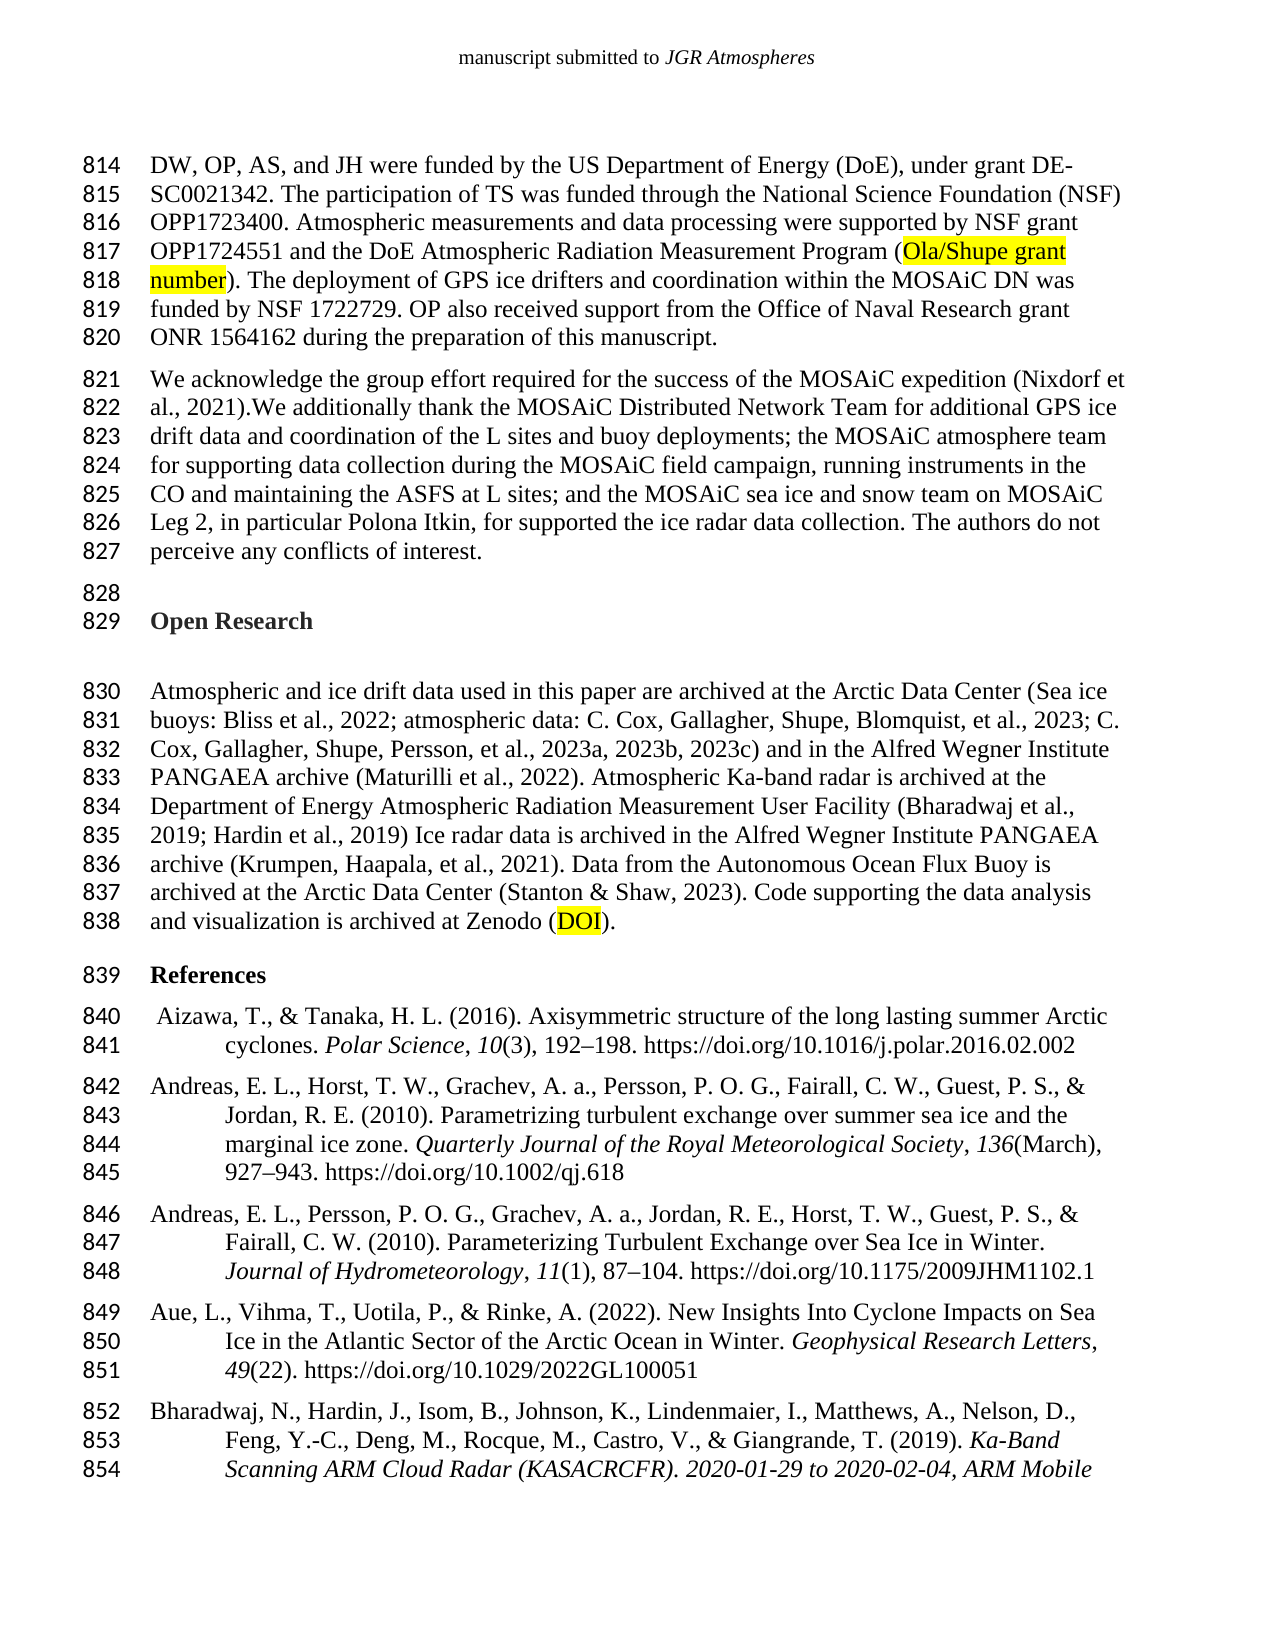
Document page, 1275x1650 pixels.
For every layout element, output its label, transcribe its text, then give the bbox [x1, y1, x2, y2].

text We acknowledge the group effort required for the success of the MOSAiC expedition (Nixdorf et al., 2021).We additionally thank the MOSAiC Distributed Network Team for additional GPS ice drift data and coordination of the L sites and buoy deployments; the MOSAiC atmosphere team for supporting data collection during the MOSAiC field campaign, running instruments in the CO and maintaining the ASFS at L sites; and the MOSAiC sea ice and snow team on MOSAiC Leg 2, in particular Polona Itkin, for supported the ice radar data collection. The authors do not perceive any conflicts of interest. [150, 364, 1125, 565]
text Aizawa, T., & Tanaka, H. L. (2016). Axisymmetric structure of the long lasting summer Arctic cyclones. Polar Science, 10(3), 192–198. https://doi.org/10.1016/j.polar.2016.02.002 [150, 1001, 1125, 1059]
text Aue, L., Vihma, T., Uotila, P., & Rinke, A. (2022). New Insights Into Cyclone Impacts on Sea Ice in the Atlantic Sector of the Arctic Ocean in Winter. Geophysical Research Letters, 49(22). https://doi.org/10.1029/2022GL100051 [150, 1297, 1125, 1384]
text Andreas, E. L., Persson, P. O. G., Grachev, A. a., Jordan, R. E., Horst, T. W., Guest, P. S., & Fairall, C. W. (2010). Parameterizing Turbulent Exchange over Sea Ice in Winter. Journal of Hydrometeorology, 11(1), 87–104. https://doi.org/10.1175/2009JHM1102.1 [150, 1199, 1125, 1285]
text Andreas, E. L., Horst, T. W., Grachev, A. a., Persson, P. O. G., Fairall, C. W., Guest, P. S., & Jordan, R. E. (2010). Parametrizing turbulent exchange over summer sea ice and the marginal ice zone. Quarterly Journal of the Royal Meteorological Society, 136(March), 927–943. https://doi.org/10.1002/qj.618 [150, 1071, 1125, 1186]
text Open Research [150, 606, 1125, 635]
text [150, 1396, 1125, 1482]
subtitle References [150, 960, 1125, 989]
text Atmospheric and ice drift data used in this paper are archived at the Arctic Data Center (Sea ice buoys: Bliss et al., 2022; atmospheric data: C. Cox, Gallagher, Shupe, Blomquist, et al., 2023; C. Cox, Gallagher, Shupe, Persson, et al., 2023a, 2023b, 2023c) and in the Alfred Wegner Institute PANGAEA archive (Maturilli et al., 2022). Atmospheric Ka-band radar is archived at the Department of Energy Atmospheric Radiation Measurement User Facility (Bharadwaj et al., 2019; Hardin et al., 2019) Ice radar data is archived in the Alfred Wegner Institute PANGAEA archive (Krumpen, Haapala, et al., 2021). Data from the Autonomous Ocean Flux Buoy is archived at the Arctic Data Center (Stanton & Shaw, 2023). Code supporting the data analysis and visualization is archived at Zenodo (DOI). [150, 676, 1125, 935]
text DW, OP, AS, and JH were funded by the US Department of Energy (DoE), under grant DE-SC0021342. The participation of TS was funded through the National Science Foundation (NSF) OPP1723400. Atmospheric measurements and data processing were supported by NSF grant OPP1724551 and the DoE Atmospheric Radiation Measurement Program (Ola/Shupe grant number). The deployment of GPS ice drifters and coordination within the MOSAiC DN was funded by NSF 1722729. OP also received support from the Office of Naval Research grant ONR 1564162 during the preparation of this manuscript. [150, 150, 1125, 351]
